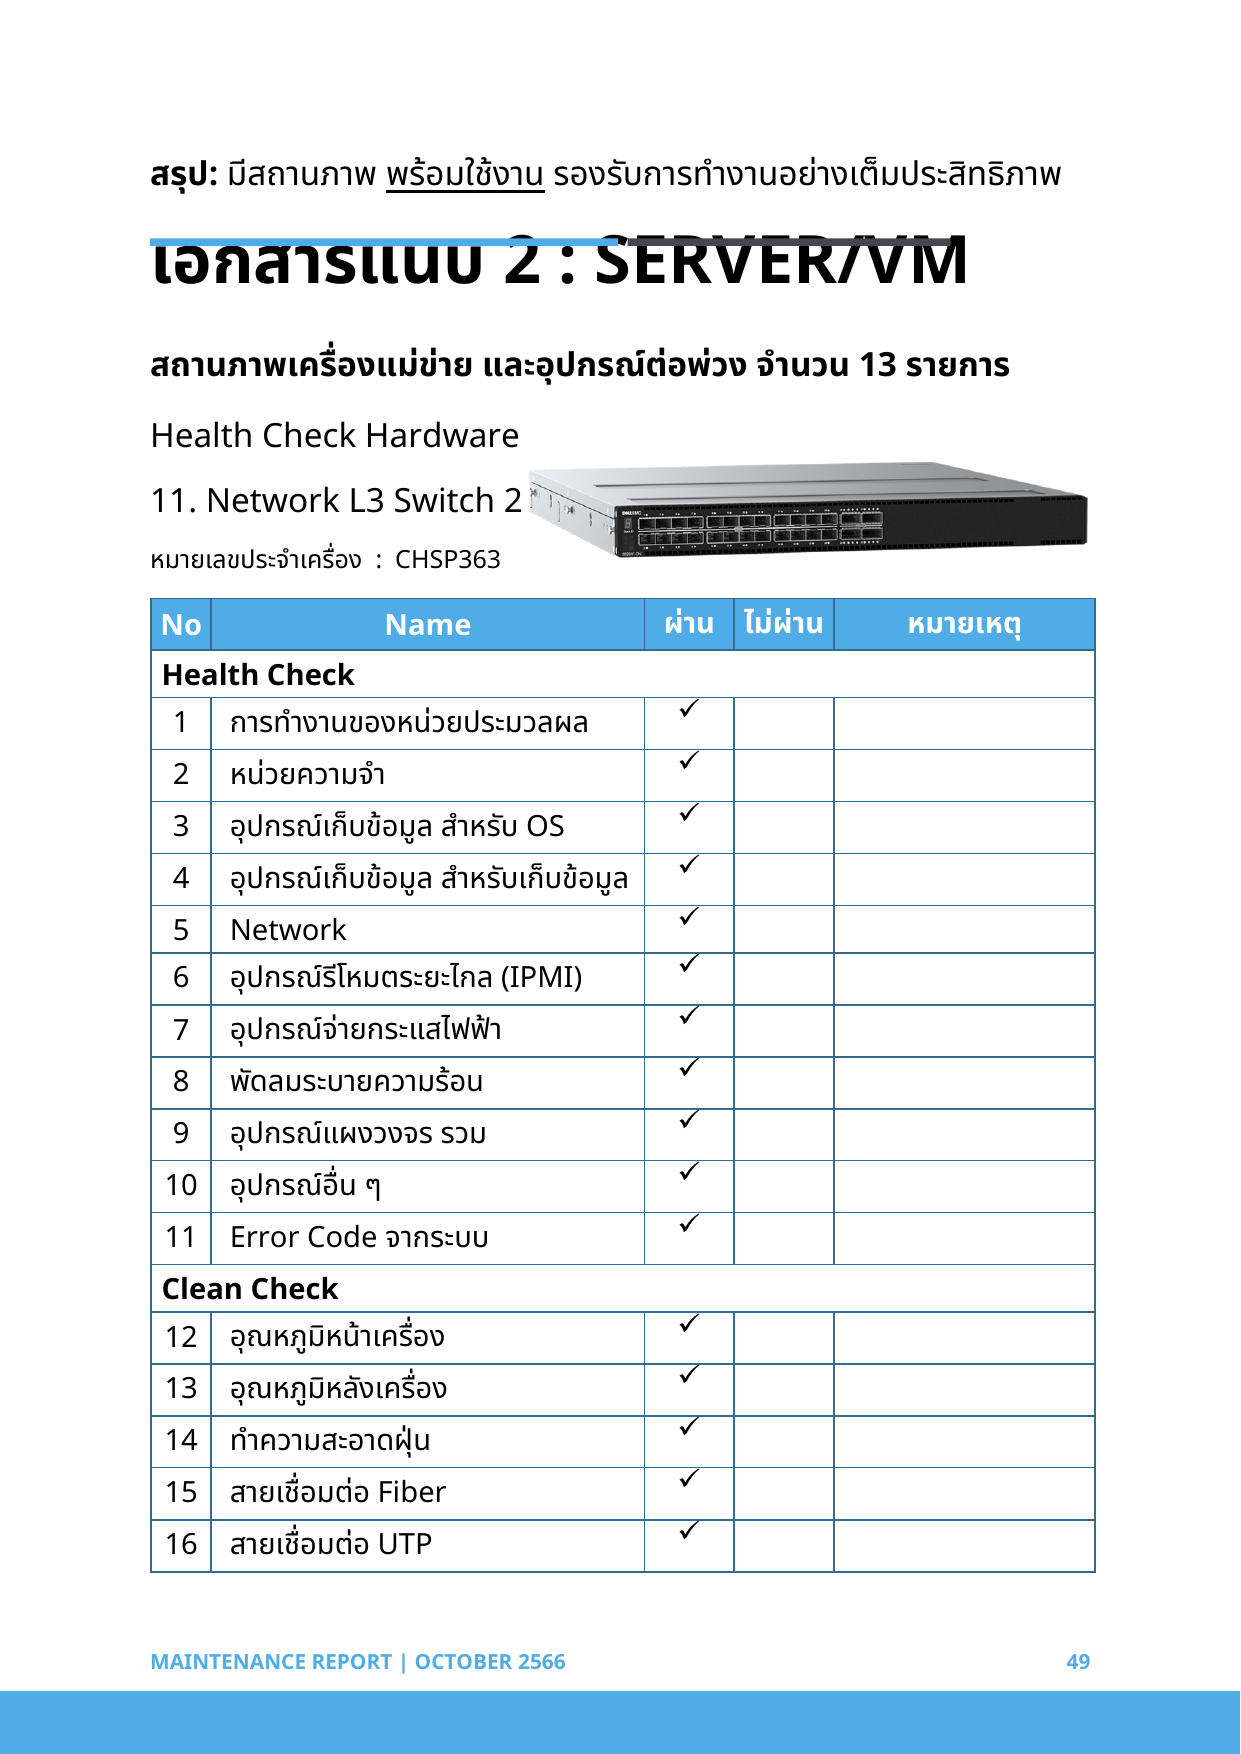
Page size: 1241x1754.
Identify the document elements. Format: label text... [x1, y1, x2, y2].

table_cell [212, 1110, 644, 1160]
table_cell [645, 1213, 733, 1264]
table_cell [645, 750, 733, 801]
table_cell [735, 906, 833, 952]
subtitle สถานภาพเครื่องแม่ข่าย และอุปกรณ์ต่อพ่วง จำนวน 13 รายการ [150, 341, 1090, 392]
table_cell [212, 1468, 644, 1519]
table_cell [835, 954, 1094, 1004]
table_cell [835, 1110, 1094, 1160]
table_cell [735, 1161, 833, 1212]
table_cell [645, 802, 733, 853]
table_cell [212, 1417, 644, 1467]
text หมายเลขประจำเครื่อง : CHSP363 [150, 541, 1090, 579]
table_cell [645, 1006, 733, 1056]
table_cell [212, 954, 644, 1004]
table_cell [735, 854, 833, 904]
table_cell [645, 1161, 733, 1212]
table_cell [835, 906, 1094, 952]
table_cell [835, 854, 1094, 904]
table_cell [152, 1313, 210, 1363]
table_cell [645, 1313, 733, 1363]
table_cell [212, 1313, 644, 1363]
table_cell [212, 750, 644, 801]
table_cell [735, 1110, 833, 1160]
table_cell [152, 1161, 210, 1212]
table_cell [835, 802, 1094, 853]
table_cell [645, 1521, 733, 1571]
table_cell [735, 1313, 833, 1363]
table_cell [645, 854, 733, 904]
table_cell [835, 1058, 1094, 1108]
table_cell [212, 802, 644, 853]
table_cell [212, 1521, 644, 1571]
picture [525, 450, 1091, 569]
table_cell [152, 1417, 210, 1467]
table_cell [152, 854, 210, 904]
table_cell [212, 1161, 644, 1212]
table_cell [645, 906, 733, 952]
text Health Check Hardware [150, 412, 1090, 457]
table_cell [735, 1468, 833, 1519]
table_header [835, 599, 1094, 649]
text สรุป: มีสถานภาพ พร้อมใช้งาน รองรับการทำงานอย่างเต็มประสิทธิภาพ [150, 150, 1090, 201]
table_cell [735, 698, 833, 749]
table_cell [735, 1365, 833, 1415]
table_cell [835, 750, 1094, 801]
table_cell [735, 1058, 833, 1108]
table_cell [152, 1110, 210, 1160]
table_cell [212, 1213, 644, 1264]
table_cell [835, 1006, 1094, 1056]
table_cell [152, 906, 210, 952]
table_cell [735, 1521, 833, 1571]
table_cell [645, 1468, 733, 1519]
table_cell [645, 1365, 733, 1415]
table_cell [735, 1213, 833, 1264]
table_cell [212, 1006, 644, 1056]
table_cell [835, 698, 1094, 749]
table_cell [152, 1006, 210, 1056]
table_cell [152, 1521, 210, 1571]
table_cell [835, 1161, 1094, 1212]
subtitle เอกสารแนบ 2 : SERVER/VM [150, 213, 1090, 314]
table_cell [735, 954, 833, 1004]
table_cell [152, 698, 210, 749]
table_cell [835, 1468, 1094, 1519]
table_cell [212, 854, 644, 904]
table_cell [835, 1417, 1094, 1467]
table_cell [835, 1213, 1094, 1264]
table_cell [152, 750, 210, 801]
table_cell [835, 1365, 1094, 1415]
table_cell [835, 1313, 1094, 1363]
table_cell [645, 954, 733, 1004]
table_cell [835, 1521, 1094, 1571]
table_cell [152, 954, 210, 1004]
text 11. Network L3 Switch 2 [150, 477, 525, 522]
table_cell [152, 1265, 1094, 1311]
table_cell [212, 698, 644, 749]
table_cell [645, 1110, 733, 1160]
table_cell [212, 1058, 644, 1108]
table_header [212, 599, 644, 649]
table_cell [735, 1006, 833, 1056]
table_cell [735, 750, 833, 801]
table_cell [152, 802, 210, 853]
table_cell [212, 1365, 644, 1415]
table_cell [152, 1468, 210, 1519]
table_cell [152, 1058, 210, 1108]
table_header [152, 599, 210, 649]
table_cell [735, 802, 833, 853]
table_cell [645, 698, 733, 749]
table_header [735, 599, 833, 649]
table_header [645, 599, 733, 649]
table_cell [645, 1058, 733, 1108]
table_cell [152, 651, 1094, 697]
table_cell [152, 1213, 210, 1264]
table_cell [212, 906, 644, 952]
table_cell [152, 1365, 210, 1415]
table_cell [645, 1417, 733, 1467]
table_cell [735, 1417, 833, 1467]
